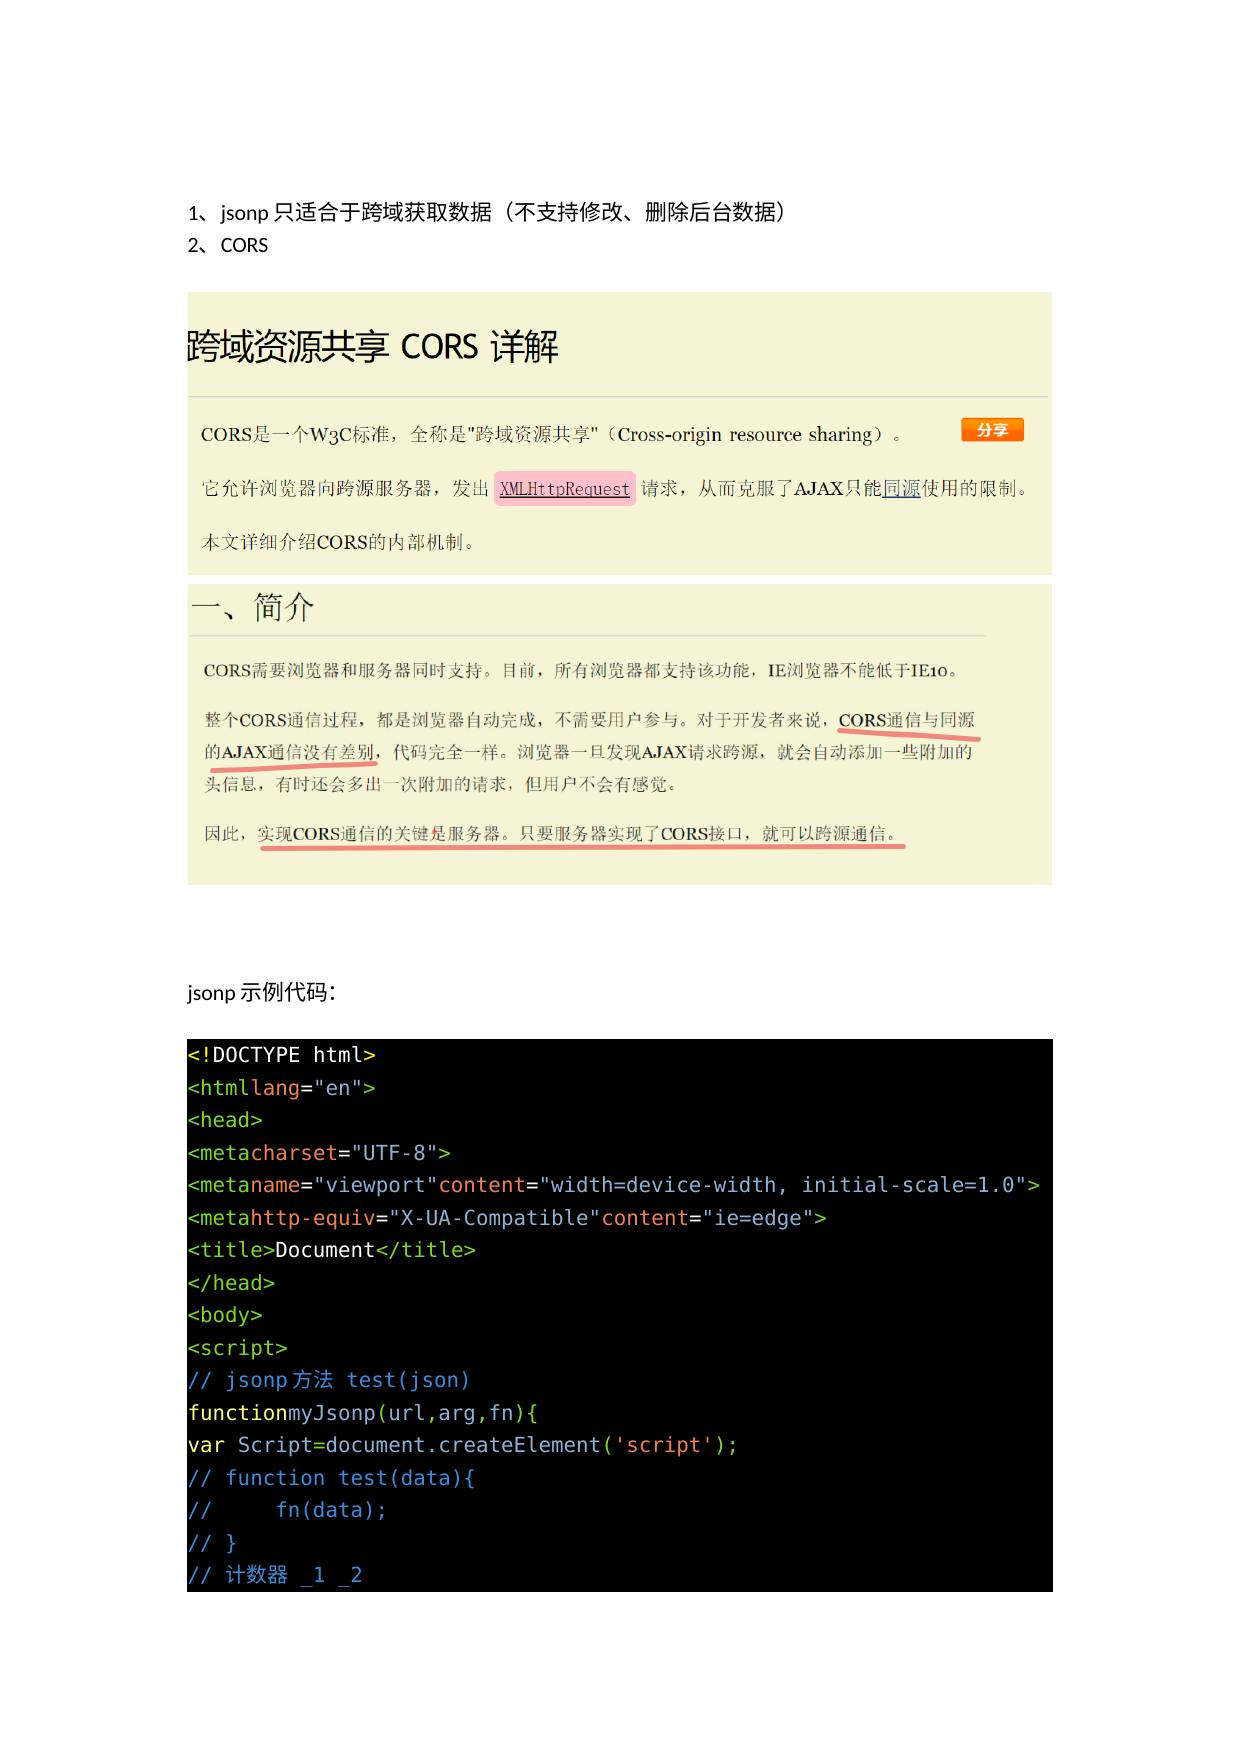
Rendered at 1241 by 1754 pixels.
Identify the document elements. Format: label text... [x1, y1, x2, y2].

text <metacharset="UTF-8"> [187, 1137, 1053, 1169]
text // fn(data); [187, 1494, 1053, 1527]
text </head> [187, 1267, 1053, 1299]
text <script> [187, 1332, 1053, 1364]
text <title>Document</title> [187, 1234, 1053, 1267]
text // function test(data){ [187, 1462, 1053, 1494]
text <head> [187, 1104, 1053, 1137]
text var Script=document.createElement('script'); [187, 1429, 1053, 1462]
text functionmyJsonp(url,arg,fn){ [187, 1397, 1053, 1429]
picture [187, 292, 1053, 575]
text // } [187, 1527, 1053, 1559]
text <!DOCTYPE html> [187, 1039, 1053, 1072]
text <metahttp-equiv="X-UA-Compatible"content="ie=edge"> [187, 1202, 1053, 1234]
picture [187, 584, 1052, 885]
text // 计数器 _1 _2 [187, 1559, 1053, 1592]
text <metaname="viewport"content="width=device-width, initial-scale=1.0"> [187, 1169, 1053, 1202]
text // jsonp方法 test(json) [187, 1364, 1053, 1397]
list jsonp只适合于跨域获取数据（不支持修改、删除后台数据） [187, 194, 1053, 227]
list CORS [187, 227, 1053, 259]
text jsonp示例代码： [187, 974, 1053, 1007]
text <htmllang="en"> [187, 1072, 1053, 1104]
text <body> [187, 1299, 1053, 1332]
